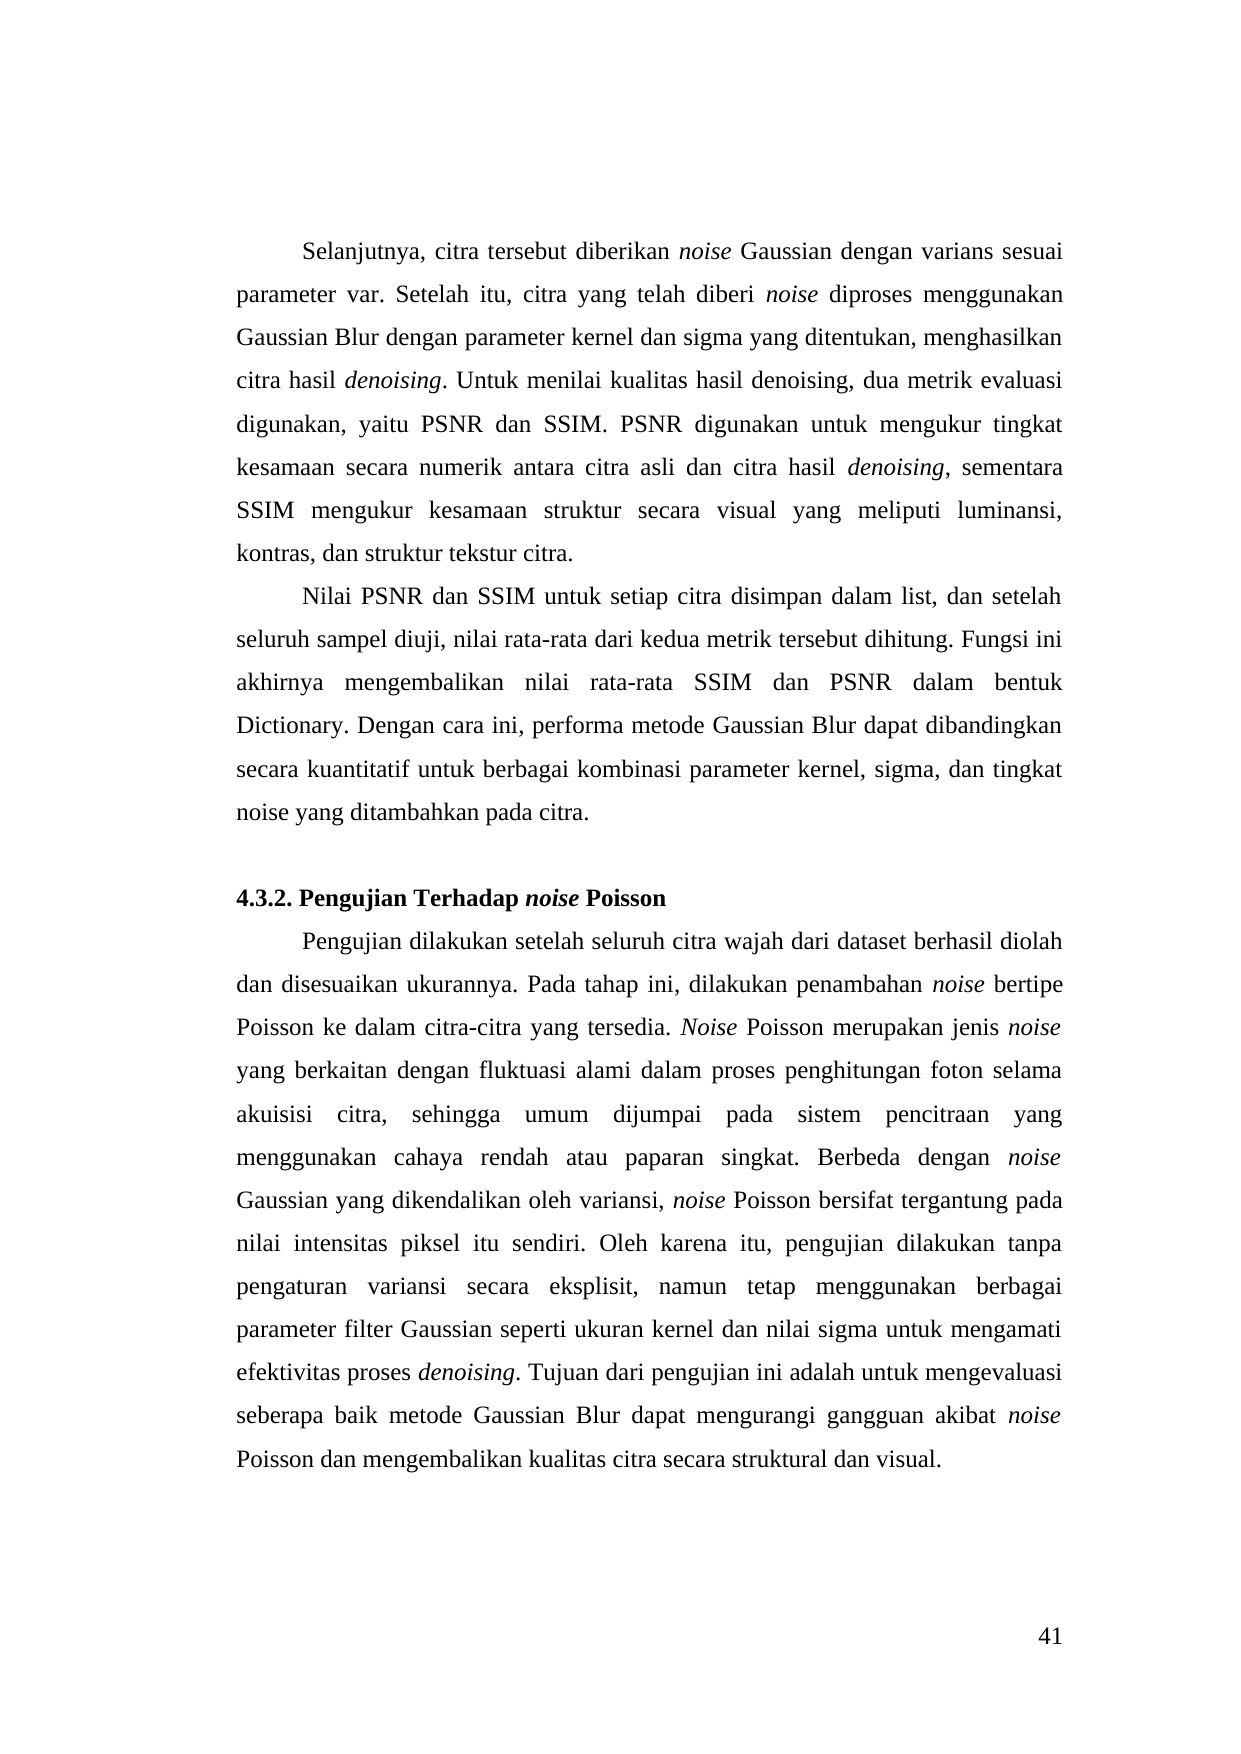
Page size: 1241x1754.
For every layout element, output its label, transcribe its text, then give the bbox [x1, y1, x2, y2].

text 4.3.2. Pengujian Terhadap noise Poisson [236, 883, 1063, 912]
text Nilai PSNR dan SSIM untuk setiap citra disimpan dalam list, dan setelah seluruh sampel diuji, nilai rata-rata dari kedua metrik tersebut dihitung. Fungsi ini akhirnya mengembalikan nilai rata-rata SSIM dan PSNR dalam bentuk Dictionary. Dengan cara ini, performa metode Gaussian Blur dapat dibandingkan secara kuantitatif untuk berbagai kombinasi parameter kernel, sigma, dan tingkat noise yang ditambahkan pada citra. [236, 581, 1063, 826]
text Pengujian dilakukan setelah seluruh citra wajah dari dataset berhasil diolah dan disesuaikan ukurannya. Pada tahap ini, dilakukan penambahan noise bertipe Poisson ke dalam citra-citra yang tersedia. Noise Poisson merupakan jenis noise yang berkaitan dengan fluktuasi alami dalam proses penghitungan foton selama akuisisi citra, sehingga umum dijumpai pada sistem pencitraan yang menggunakan cahaya rendah atau paparan singkat. Berbeda dengan noise Gaussian yang dikendalikan oleh variansi, noise Poisson bersifat tergantung pada nilai intensitas piksel itu sendiri. Oleh karena itu, pengujian dilakukan tanpa pengaturan variansi secara eksplisit, namun tetap menggunakan berbagai parameter filter Gaussian seperti ukuran kernel dan nilai sigma untuk mengamati efektivitas proses denoising. Tujuan dari pengujian ini adalah untuk mengevaluasi seberapa baik metode Gaussian Blur dapat mengurangi gangguan akibat noise Poisson dan mengembalikan kualitas citra secara struktural dan visual. [236, 926, 1063, 1472]
text Selanjutnya, citra tersebut diberikan noise Gaussian dengan varians sesuai parameter var. Setelah itu, citra yang telah diberi noise diproses menggunakan Gaussian Blur dengan parameter kernel dan sigma yang ditentukan, menghasilkan citra hasil denoising. Untuk menilai kualitas hasil denoising, dua metrik evaluasi digunakan, yaitu PSNR dan SSIM. PSNR digunakan untuk mengukur tingkat kesamaan secara numerik antara citra asli dan citra hasil denoising, sementara SSIM mengukur kesamaan struktur secara visual yang meliputi luminansi, kontras, dan struktur tekstur citra. [236, 236, 1063, 567]
